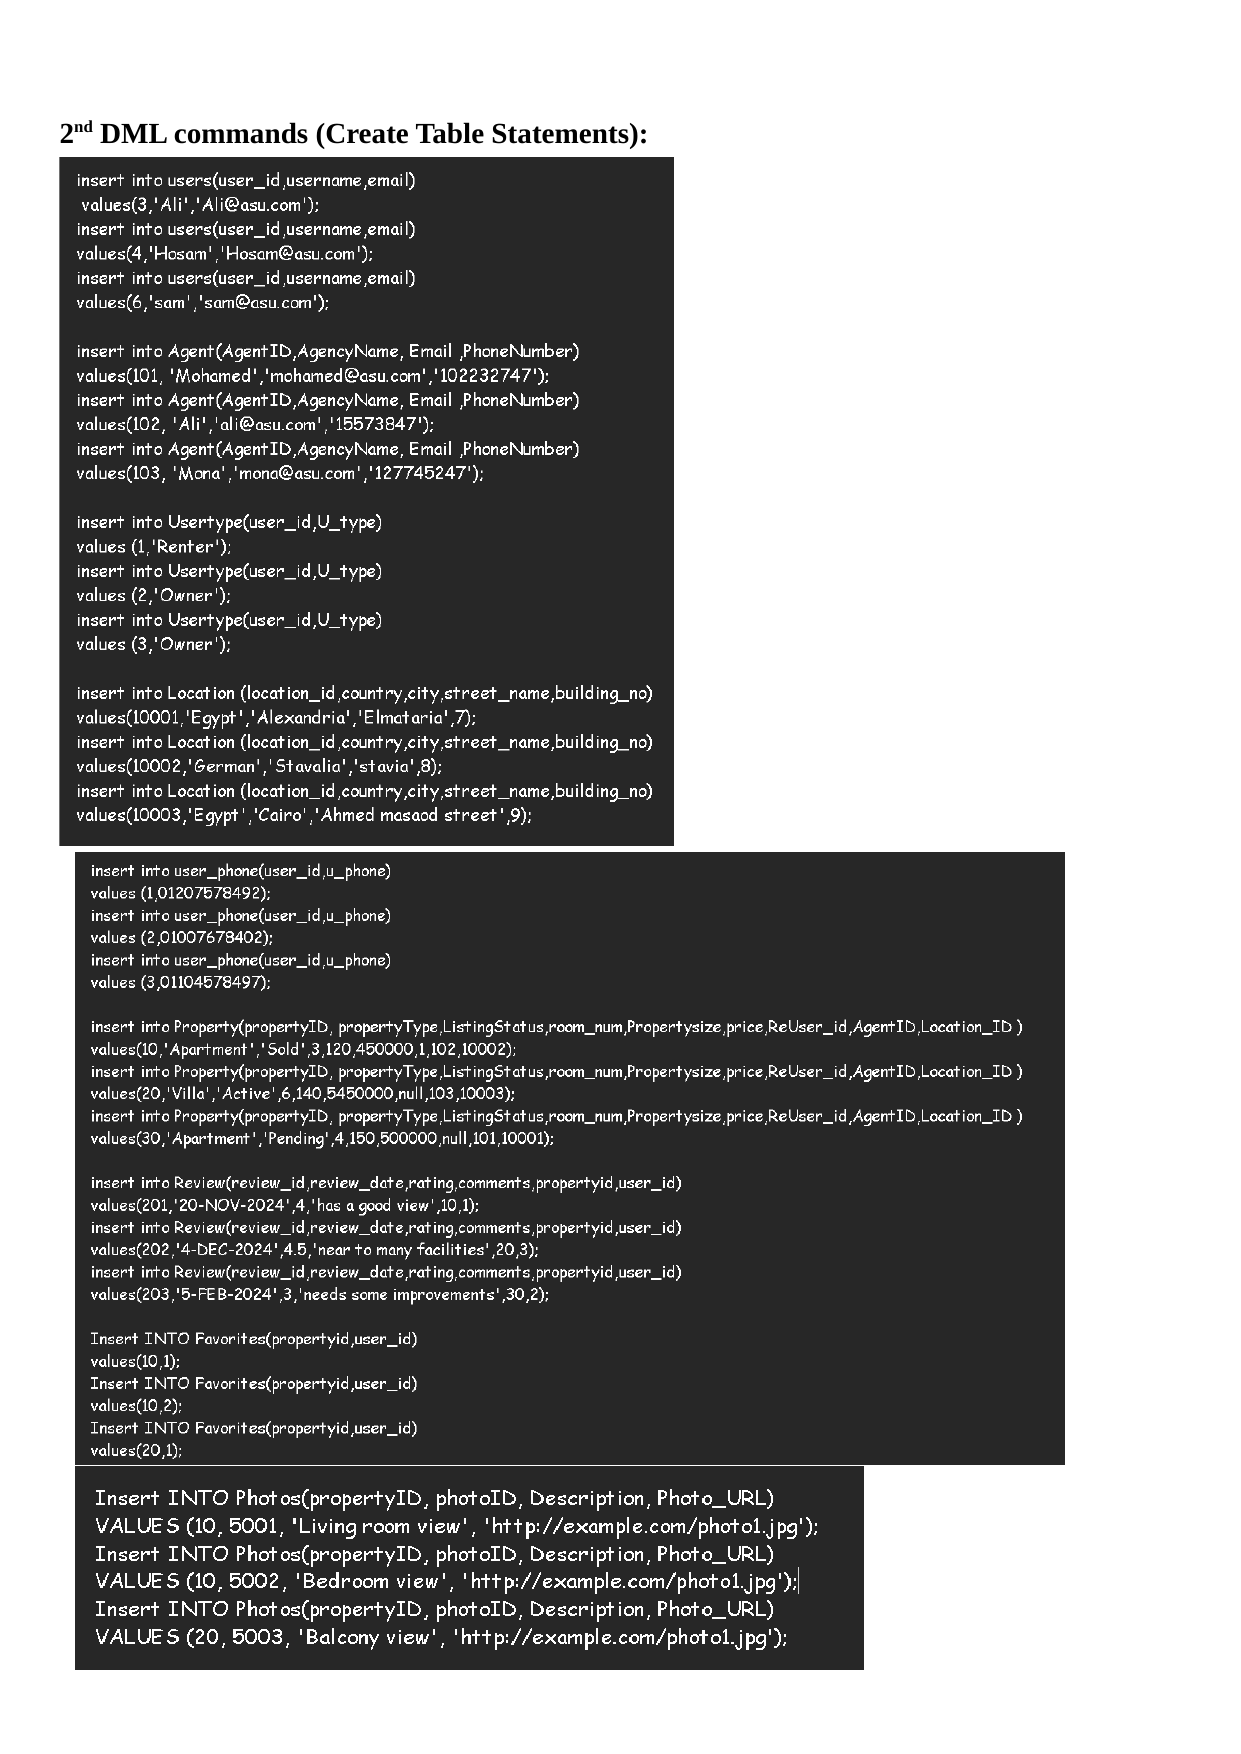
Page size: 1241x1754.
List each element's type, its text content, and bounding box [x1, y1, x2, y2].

text 2nd DML commands (Create Table Statements): [59, 116, 1218, 150]
picture [59, 157, 674, 846]
picture [75, 1466, 864, 1670]
picture [75, 852, 1065, 1465]
